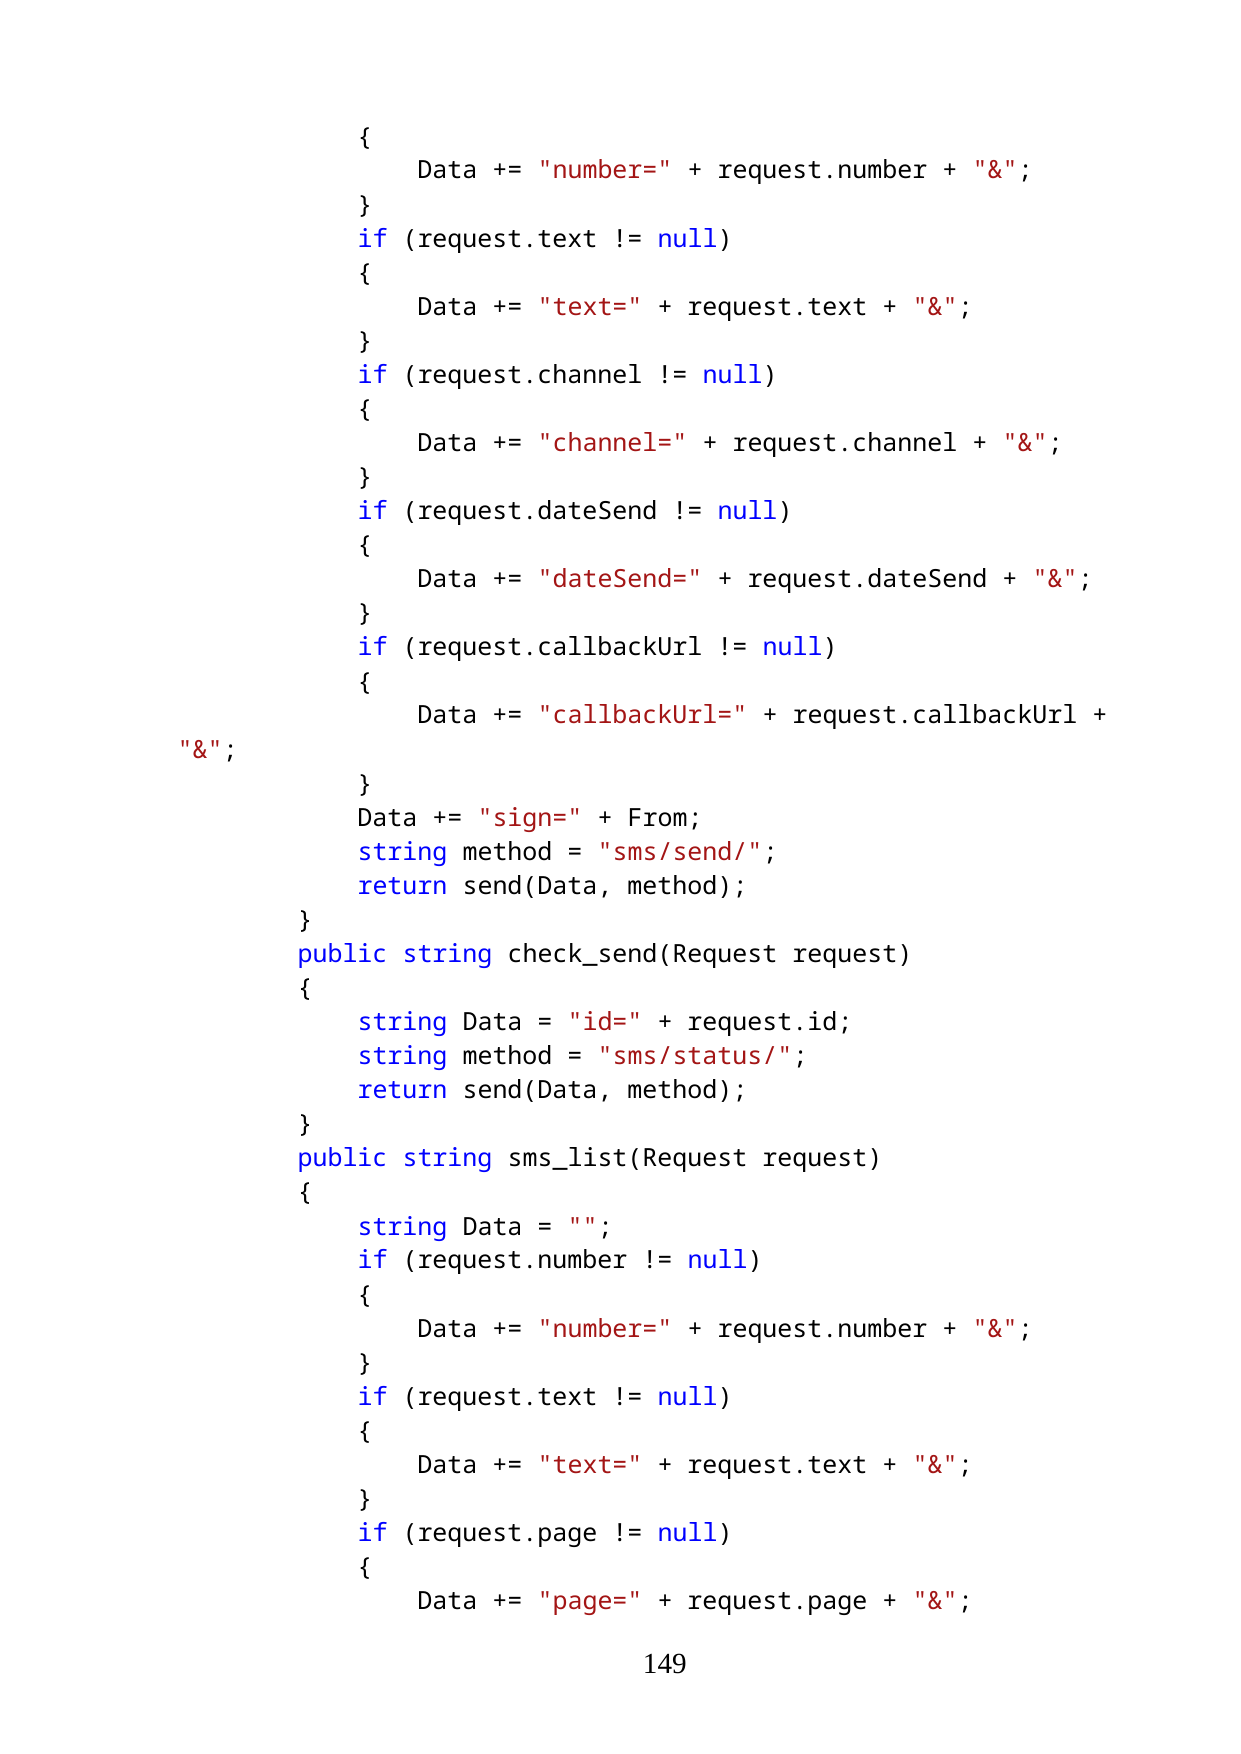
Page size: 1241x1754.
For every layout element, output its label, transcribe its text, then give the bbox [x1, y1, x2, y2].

text } [177, 1481, 1152, 1515]
text { [177, 118, 1152, 152]
text } [177, 1106, 1152, 1140]
text Data += "text=" + request.text + "&"; [177, 288, 1152, 322]
text Data += "page=" + request.page + "&"; [177, 1583, 1152, 1617]
text } [177, 765, 1152, 799]
text string method = "sms/send/"; [177, 833, 1152, 867]
text { [177, 254, 1152, 288]
text Data += "number=" + request.number + "&"; [177, 1310, 1152, 1344]
text } [177, 902, 1152, 936]
text if (request.dateSend != null) [177, 493, 1152, 527]
text return send(Data, method); [177, 1072, 1152, 1106]
text { [177, 1276, 1152, 1310]
text { [177, 391, 1152, 425]
text } [177, 1344, 1152, 1378]
text { [177, 1412, 1152, 1447]
text if (request.page != null) [177, 1515, 1152, 1549]
text Data += "callbackUrl=" + request.callbackUrl + "&"; [177, 697, 1152, 765]
text public string sms_list(Request request) [177, 1140, 1152, 1174]
text if (request.number != null) [177, 1242, 1152, 1276]
text string Data = ""; [177, 1208, 1152, 1242]
text if (request.channel != null) [177, 357, 1152, 391]
text if (request.callbackUrl != null) [177, 629, 1152, 663]
text { [177, 527, 1152, 561]
text } [177, 459, 1152, 493]
text string method = "sms/status/"; [177, 1038, 1152, 1072]
text Data += "channel=" + request.channel + "&"; [177, 425, 1152, 459]
text Data += "number=" + request.number + "&"; [177, 152, 1152, 186]
text if (request.text != null) [177, 220, 1152, 254]
text string Data = "id=" + request.id; [177, 1004, 1152, 1038]
text public string check_send(Request request) [177, 936, 1152, 970]
text return send(Data, method); [177, 867, 1152, 902]
text } [177, 186, 1152, 220]
text { [177, 1174, 1152, 1208]
text { [177, 1549, 1152, 1583]
text Data += "sign=" + From; [177, 799, 1152, 833]
text } [177, 595, 1152, 629]
text } [177, 322, 1152, 357]
text Data += "dateSend=" + request.dateSend + "&"; [177, 561, 1152, 595]
text Data += "text=" + request.text + "&"; [177, 1447, 1152, 1481]
text { [177, 663, 1152, 697]
text { [177, 970, 1152, 1004]
text if (request.text != null) [177, 1378, 1152, 1412]
